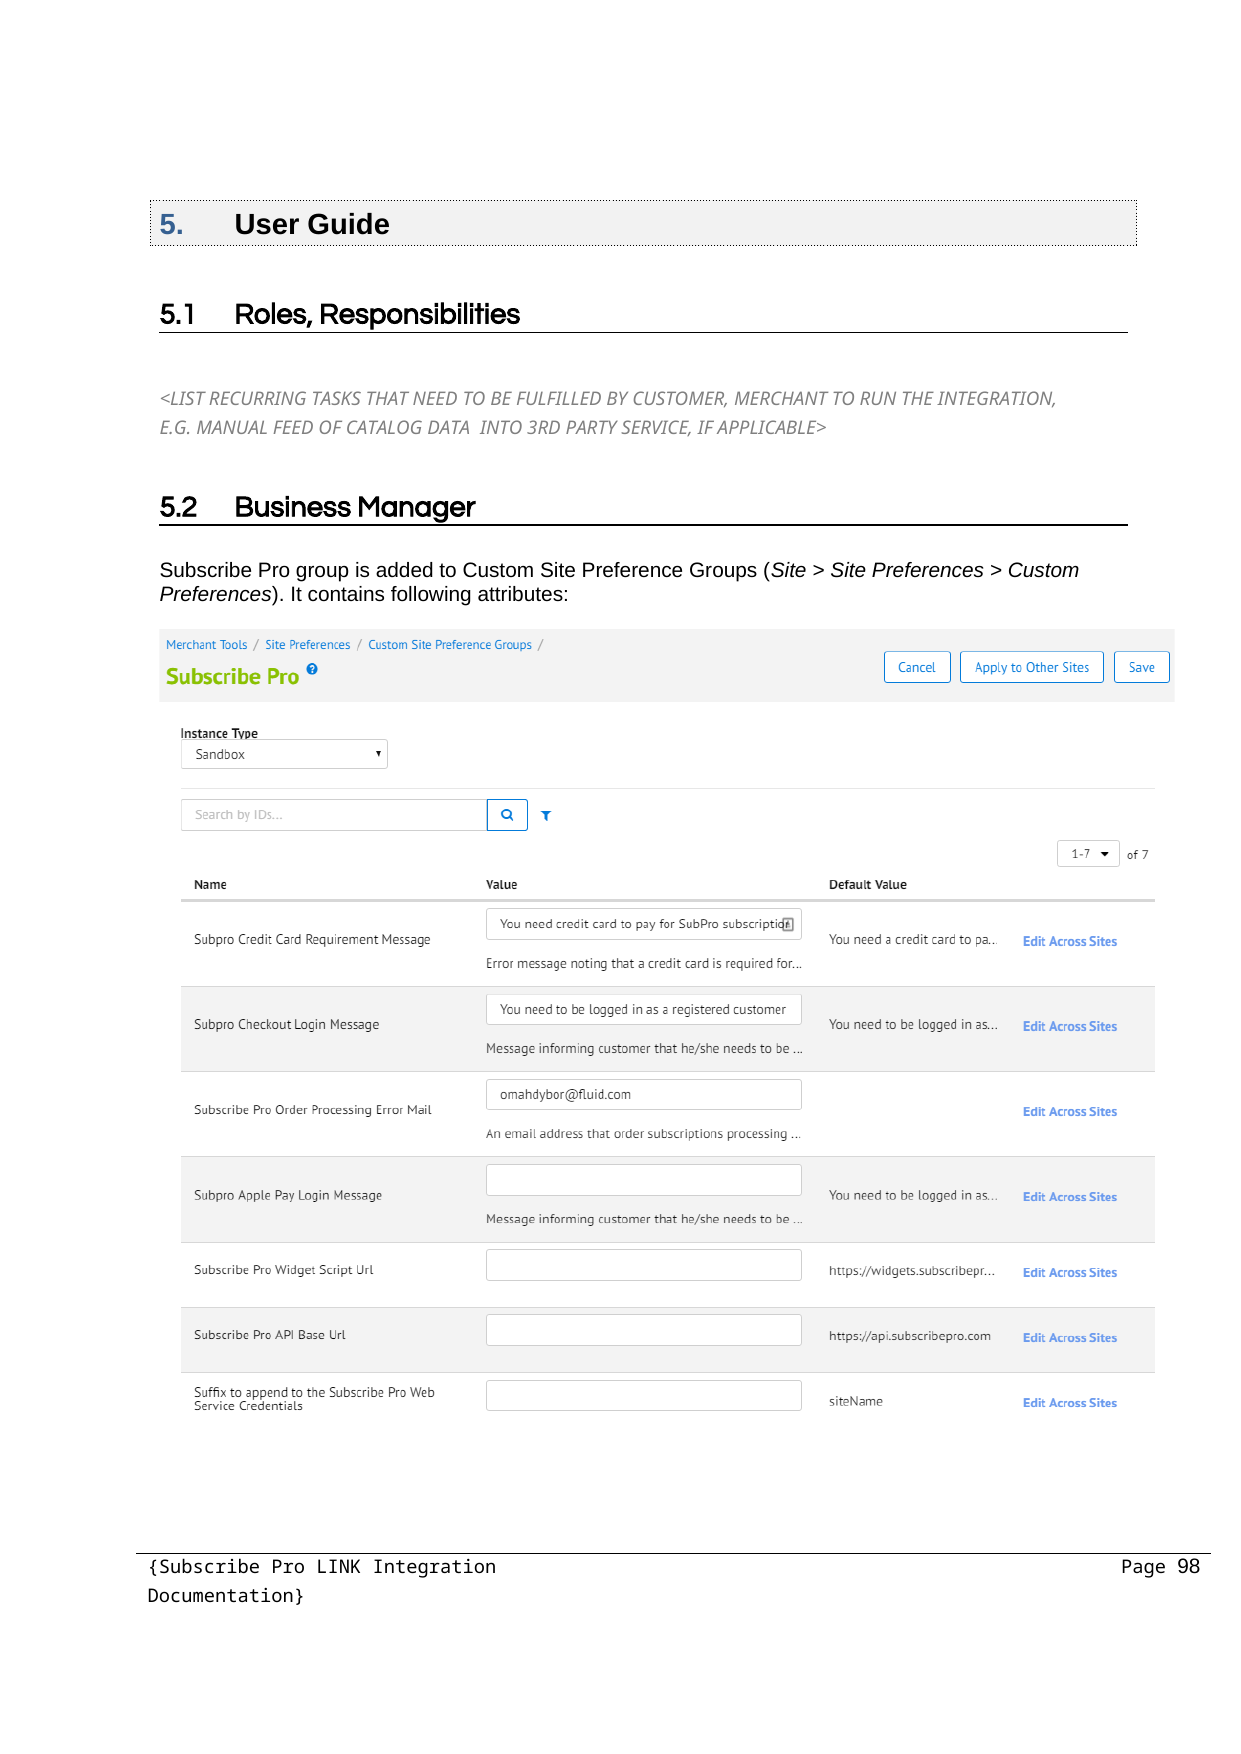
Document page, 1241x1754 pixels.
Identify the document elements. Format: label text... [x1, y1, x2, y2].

subtitle Business Manager [159, 492, 1128, 524]
picture [159, 629, 1175, 1428]
text Subscribe Pro group is added to Custom Site Preference Groups (Site > Site Preferences > Custom Preferences). It contains following attributes: [159, 557, 1128, 605]
subtitle Roles, Responsibilities [159, 299, 1128, 332]
text <LIST RECURRING TASKS THAT NEED TO BE FULFILLED BY CUSTOMER, MERCHANT TO RUN THE INTEGRATION, E.G. MANUAL FEED OF CATALOG DATA INTO 3RD PARTY SERVICE, IF APPLICABLE> [159, 385, 1090, 440]
subtitle User Guide [150, 200, 1137, 246]
